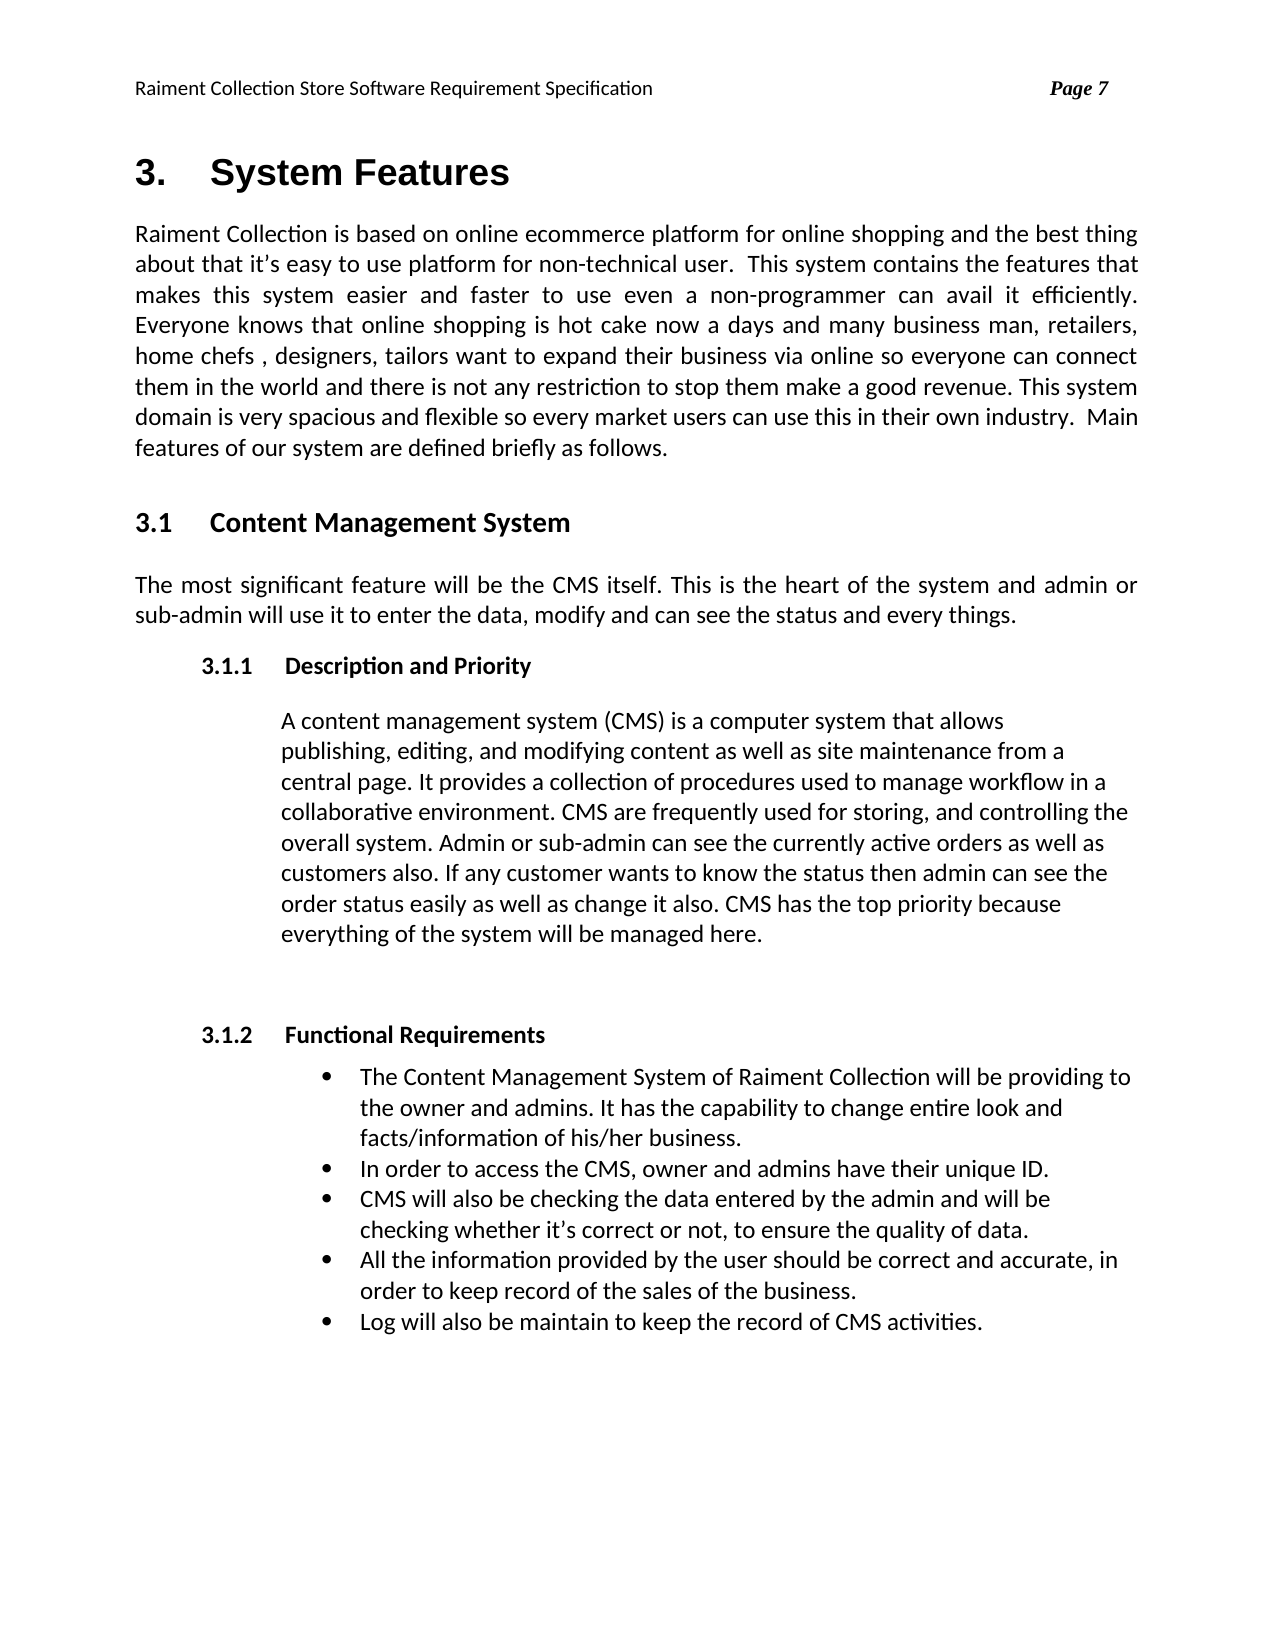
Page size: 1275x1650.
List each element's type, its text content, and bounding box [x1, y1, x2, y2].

list The Content Management System of Raiment Collection will be providing to the owner and admins. It has the capability to change entire look and facts/information of his/her business. [322, 1061, 1140, 1153]
list All the information provided by the user should be correct and accurate, in order to keep record of the sales of the business. [322, 1244, 1140, 1306]
text A content management system (CMS) is a computer system that allows publishing, editing, and modifying content as well as site maintenance from a central page. It provides a collection of procedures used to manage workflow in a collaborative environment. CMS are frequently used for storing, and controlling the overall system. Admin or sub-admin can see the currently active orders as well as customers also. If any customer wants to know the status then admin can see the order status easily as well as change it also. CMS has the top priority because everything of the system will be managed here. [281, 705, 1140, 949]
text Raiment Collection is based on online ecommerce platform for online shopping and the best thing about that it’s easy to use platform for non-technical user. This system contains the features that makes this system easier and faster to use even a non-programmer can avail it efficiently. Everyone knows that online shopping is hot cake now a days and many business man, retailers, home chefs , designers, tailors want to expand their business via online so everyone can connect them in the world and there is not any restriction to stop them make a good revenue. This system domain is very spacious and flexible so every market users can use this in their own industry. Main features of our system are defined briefly as follows. [135, 218, 1140, 462]
subtitle Content Management System [135, 504, 1140, 539]
text 3.1.1 Description and Priority [201, 655, 1140, 680]
list In order to access the CMS, owner and admins have their unique ID. [322, 1153, 1140, 1183]
subtitle System Features [135, 150, 1140, 193]
text The most significant feature will be the CMS itself. This is the heart of the system and admin or sub-admin will use it to enter the data, modify and can see the status and every things. [135, 569, 1140, 630]
text 3.1.2 Functional Requirements [201, 1024, 1140, 1049]
list Log will also be maintain to keep the record of CMS activities. [322, 1306, 1140, 1336]
list CMS will also be checking the data entered by the admin and will be checking whether it’s correct or not, to ensure the quality of data. [322, 1183, 1140, 1244]
